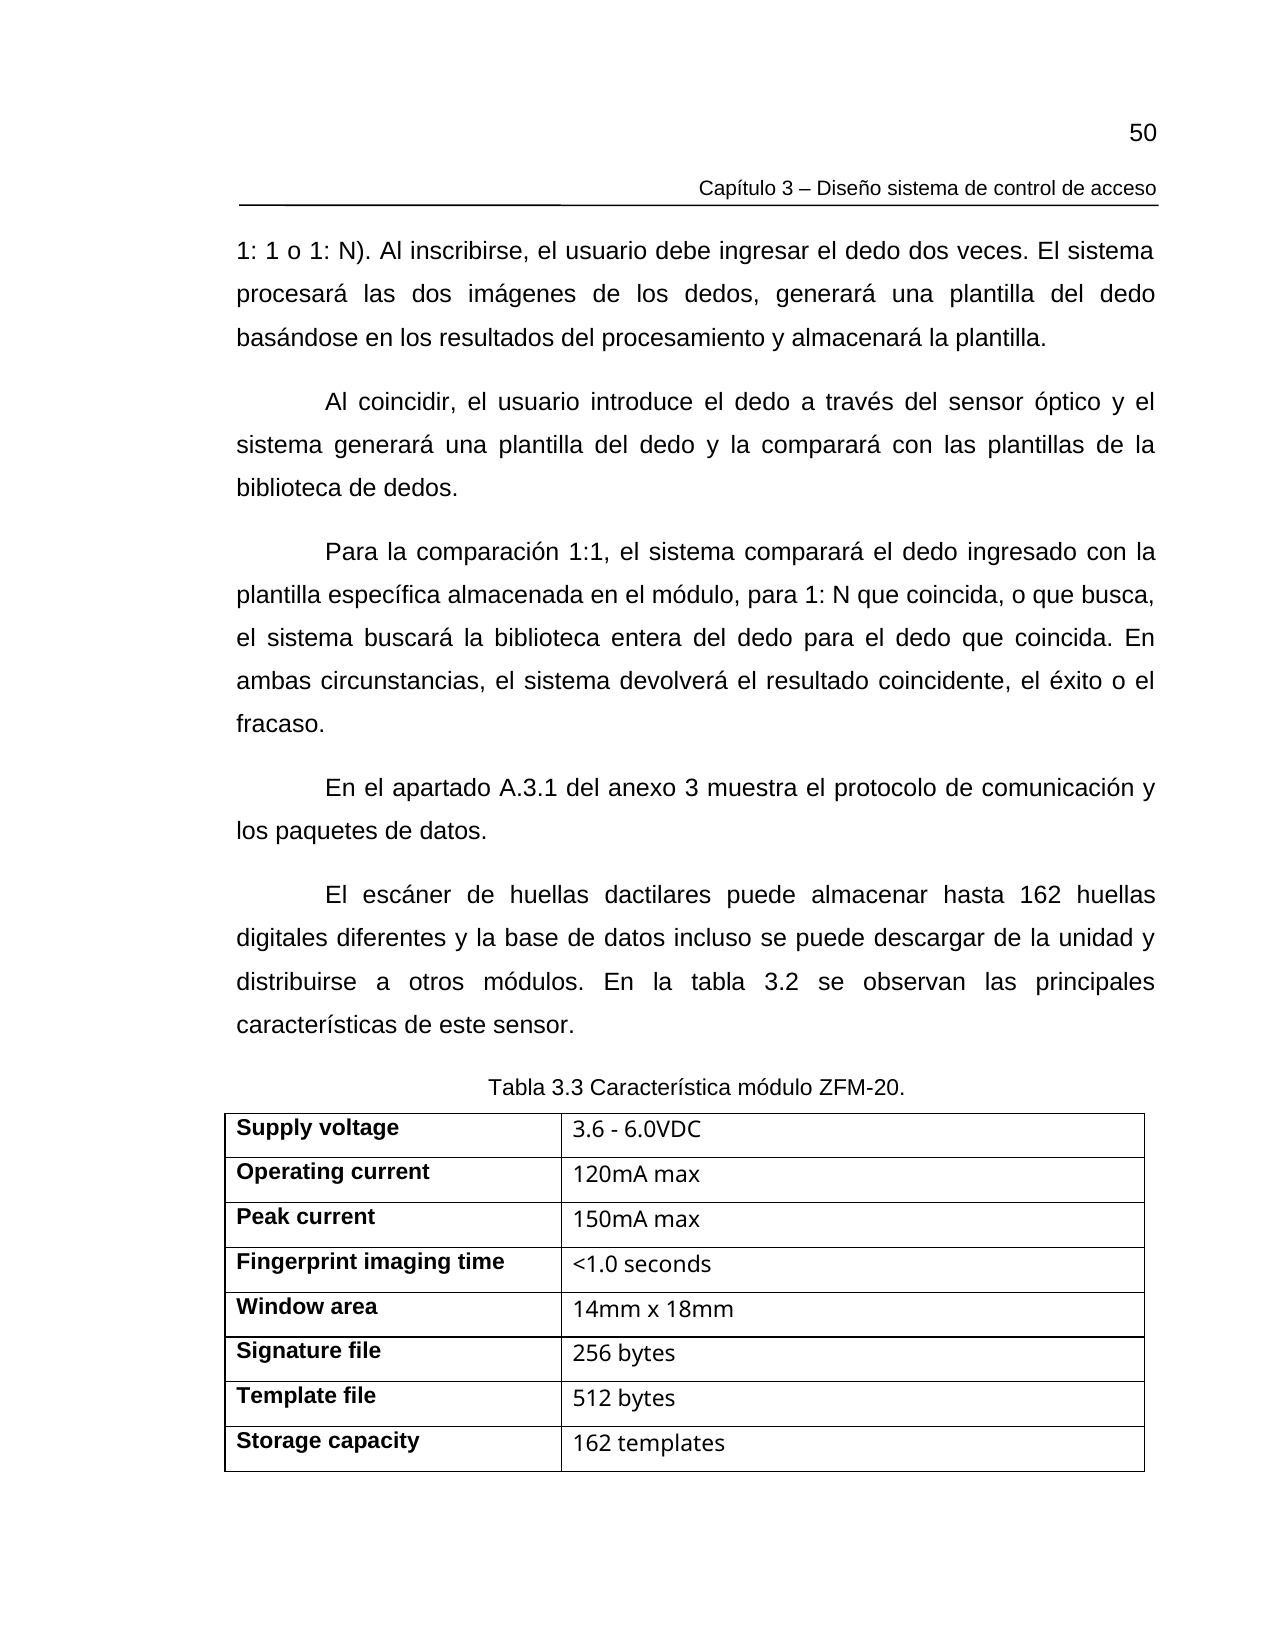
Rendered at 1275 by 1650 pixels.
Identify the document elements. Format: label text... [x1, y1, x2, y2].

table_cell Template file [226, 1382, 561, 1426]
table_cell Peak current [226, 1203, 561, 1247]
table_header Supply voltage [226, 1114, 561, 1157]
table_cell 512 bytes [562, 1382, 1144, 1426]
table_cell 150mA max [562, 1203, 1144, 1247]
table_cell 162 templates [562, 1427, 1144, 1471]
text Para la comparación 1:1, el sistema comparará el dedo ingresado con la plantilla específica almacenada en el módulo, para 1: N que coincida, o que busca, el sistema buscará la biblioteca entera del dedo para el dedo que coincida. En ambas circunstancias, el sistema devolverá el resultado coincidente, el éxito o el fracaso. [236, 537, 1157, 738]
table_cell Operating current [226, 1158, 561, 1202]
table_cell 256 bytes [562, 1338, 1144, 1381]
text En el apartado A.3.1 del anexo 3 muestra el protocolo de comunicación y los paquetes de datos. [236, 773, 1157, 845]
table_header 3.6 - 6.0VDC [562, 1114, 1144, 1157]
text El escáner de huellas dactilares puede almacenar hasta 162 huellas digitales diferentes y la base de datos incluso se puede descargar de la unidad y distribuirse a otros módulos. En la tabla 3.2 se observan las principales características de este sensor. [236, 880, 1157, 1038]
table_cell <1.0 seconds [562, 1248, 1144, 1292]
table_cell Fingerprint imaging time [226, 1248, 561, 1292]
table_cell 14mm x 18mm [562, 1293, 1144, 1336]
text Al coincidir, el usuario introduce el dedo a través del sensor óptico y el sistema generará una plantilla del dedo y la comparará con las plantillas de la biblioteca de dedos. [236, 386, 1157, 501]
table_cell Signature file [226, 1338, 561, 1381]
table_cell Window area [226, 1293, 561, 1336]
table_cell Storage capacity [226, 1427, 561, 1471]
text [236, 236, 1157, 351]
table_cell 120mA max [562, 1158, 1144, 1202]
